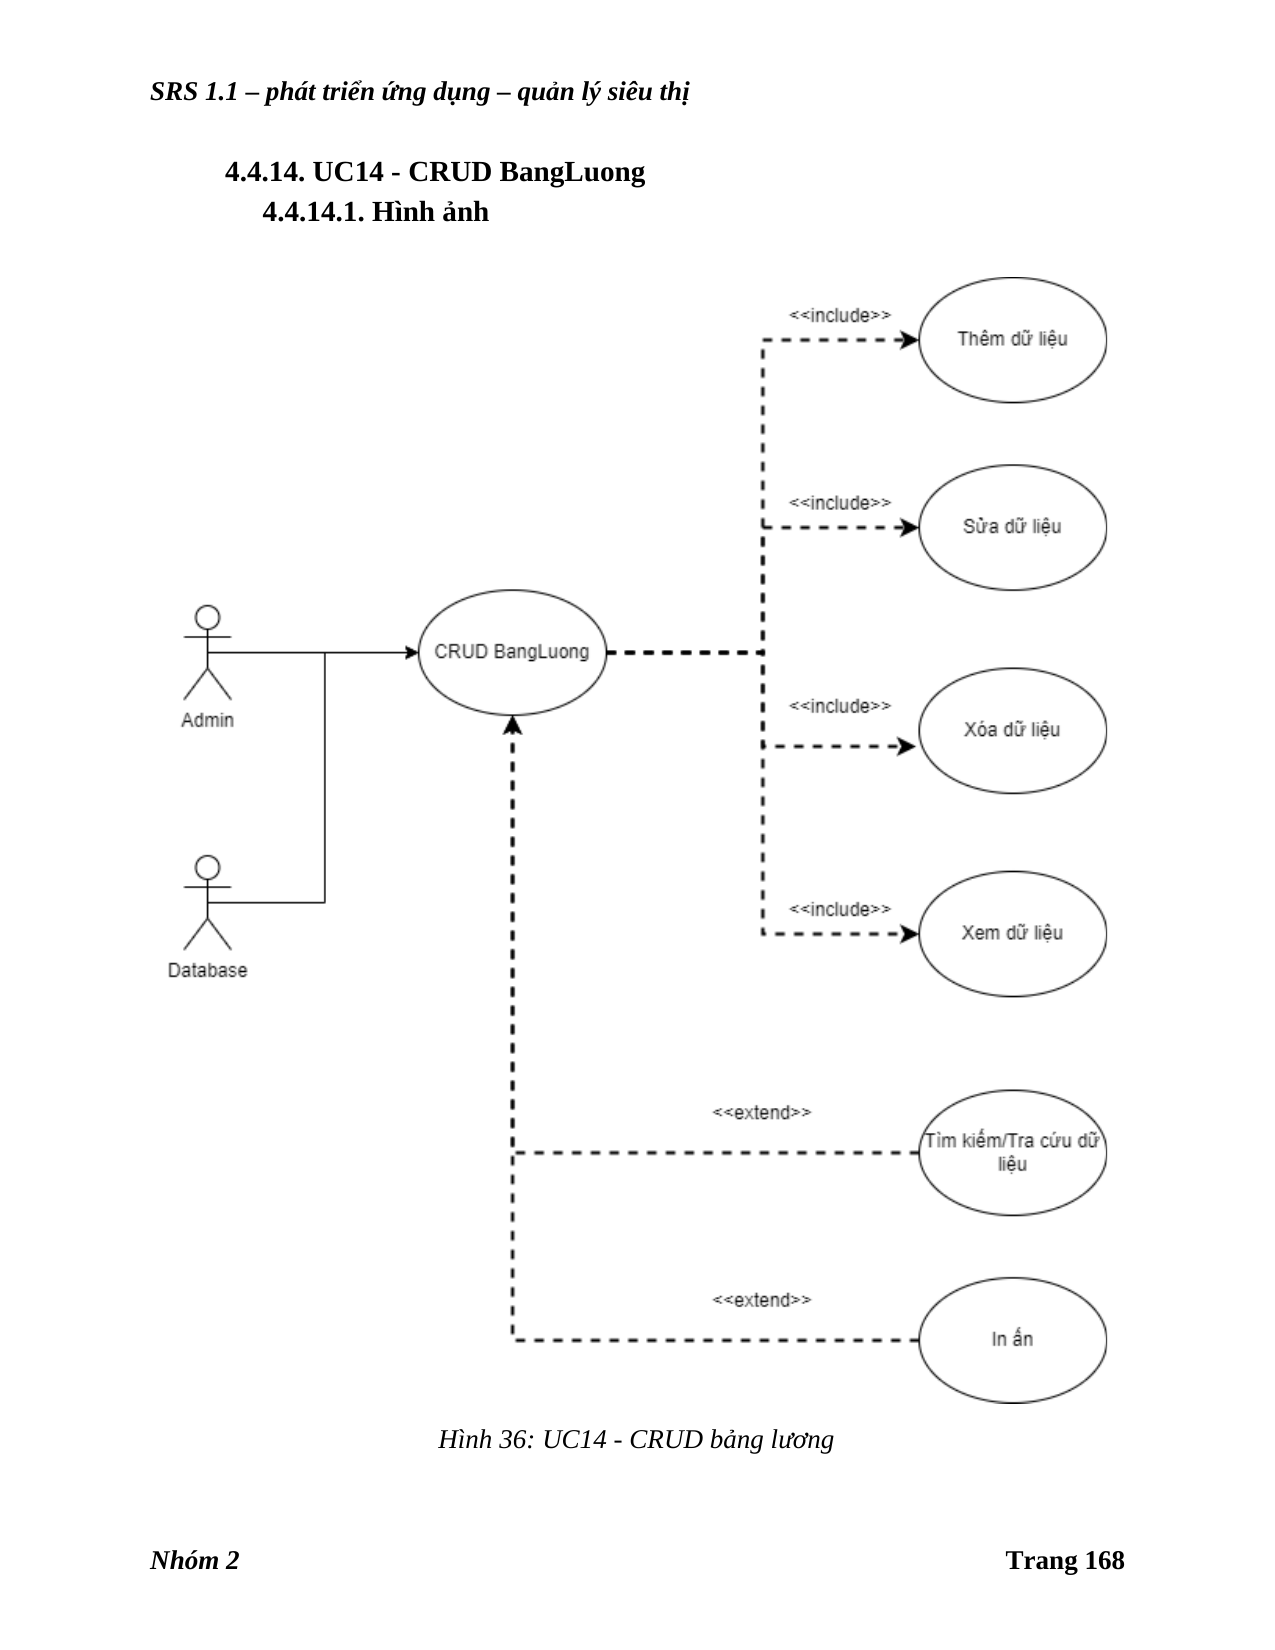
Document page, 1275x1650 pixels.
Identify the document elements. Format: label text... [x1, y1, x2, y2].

subtitle Hình ảnh [262, 194, 1125, 228]
text Hình 36: UC14 - CRUD bảng lương [150, 1423, 1125, 1454]
picture [168, 277, 1108, 1404]
subtitle UC14 - CRUD BangLuong [225, 154, 1125, 188]
